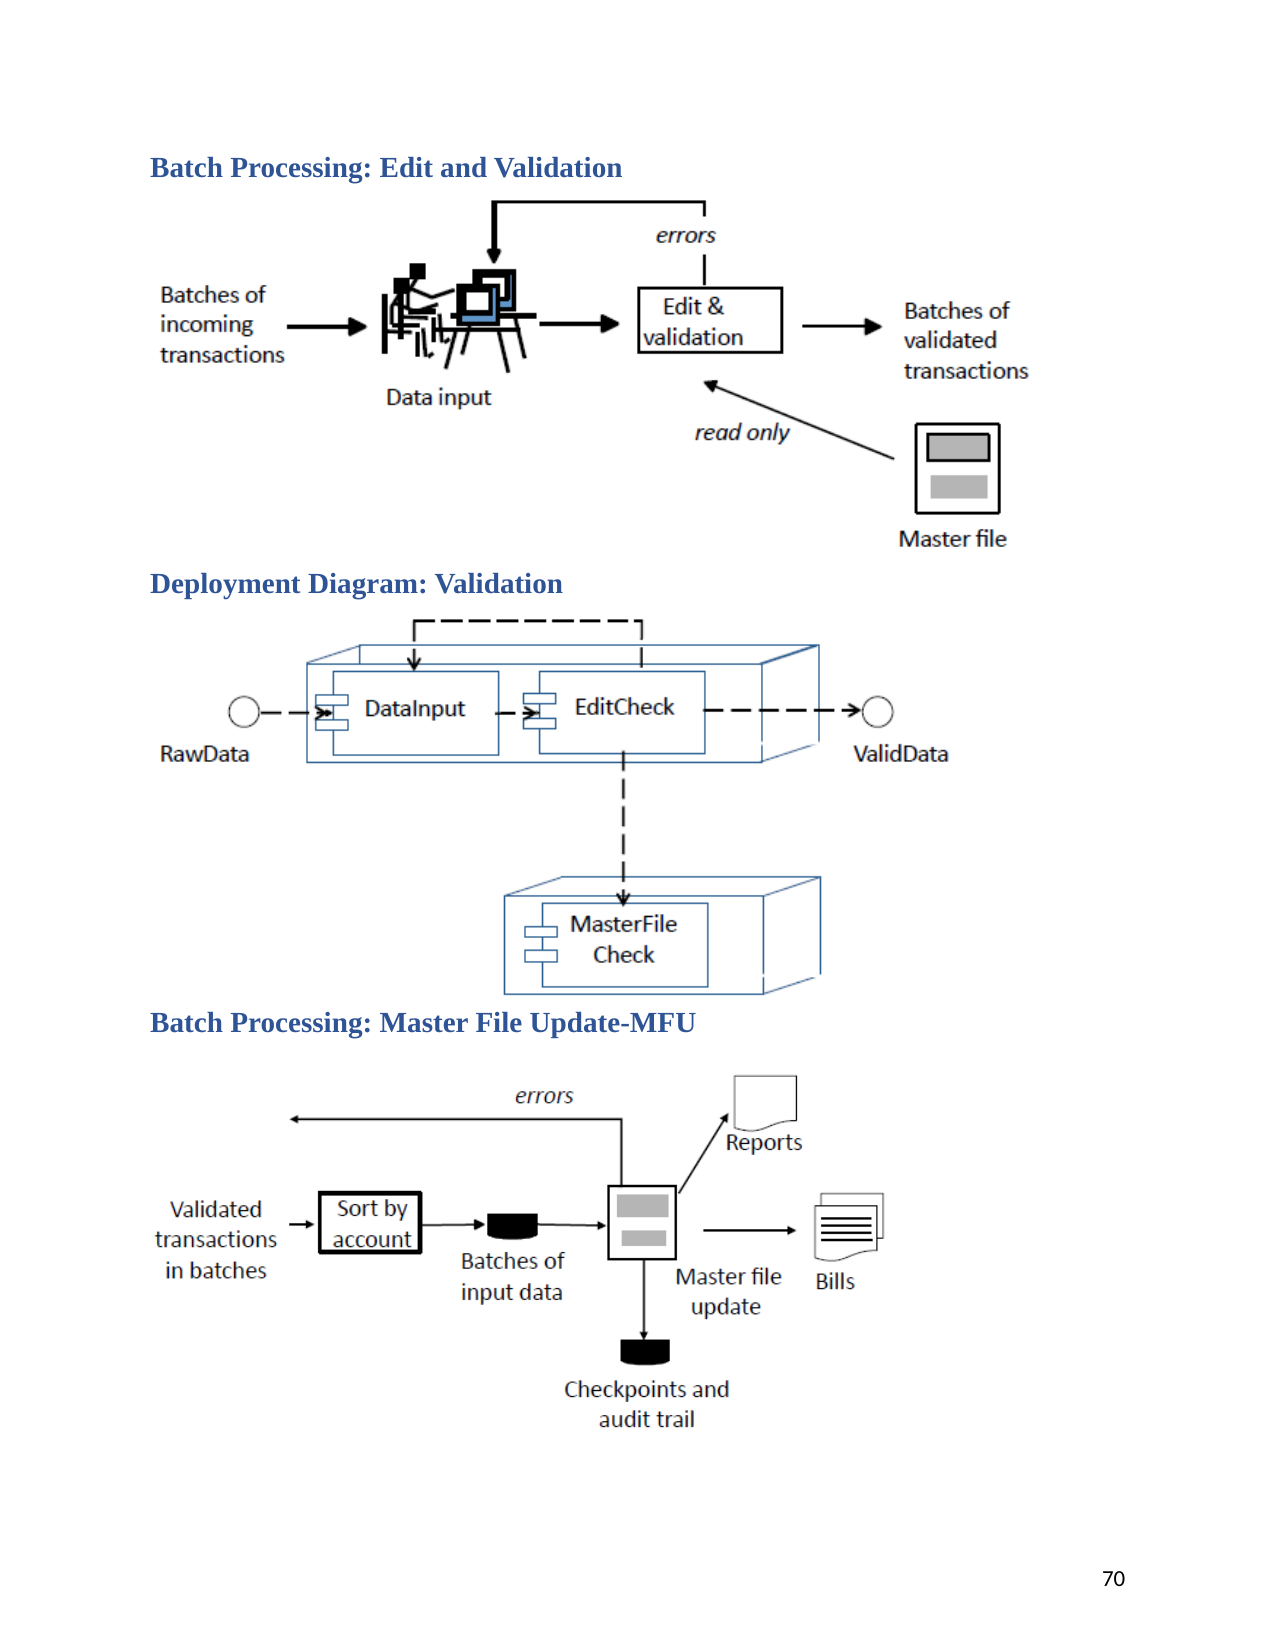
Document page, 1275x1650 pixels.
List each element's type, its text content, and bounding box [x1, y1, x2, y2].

text Deployment Diagram: Validation [150, 566, 1125, 600]
text Batch Processing: Master File Update-MFU [150, 1005, 1125, 1039]
text Batch Processing: Edit and Validation [150, 150, 1125, 183]
picture [150, 602, 956, 1004]
